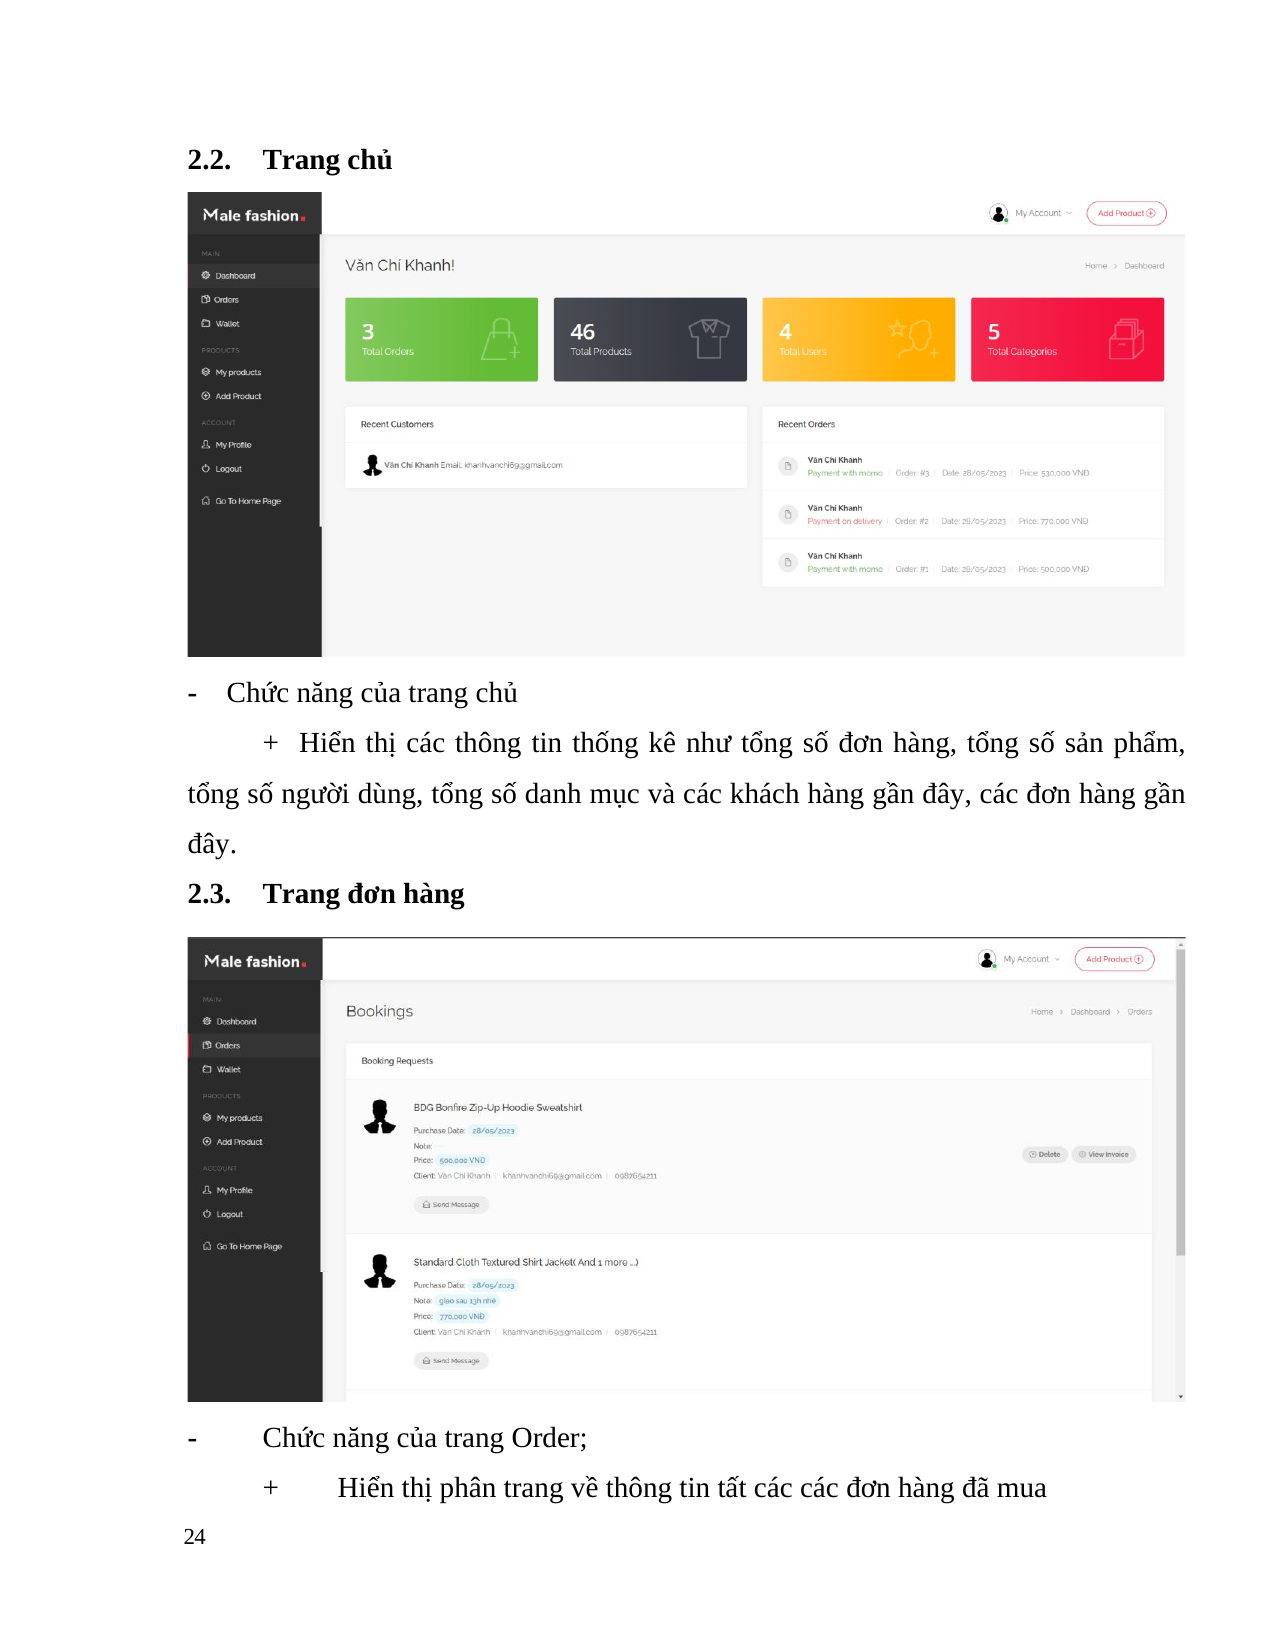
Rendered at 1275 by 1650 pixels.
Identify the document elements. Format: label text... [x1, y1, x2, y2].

text + Hiển thị các thông tin thống kê như tổng số đơn hàng, tổng số sản phẩm, tổng số người dùng, tổng số danh mục và các khách hàng gần đây, các đơn hàng gần đây. [187, 726, 1187, 860]
picture [187, 937, 1186, 1402]
subtitle Trang chủ [187, 142, 1198, 176]
subtitle Trang đơn hàng [187, 876, 1198, 910]
text + Hiển thị phân trang về thông tin tất các các đơn hàng đã mua [262, 1471, 1198, 1504]
picture [187, 192, 1185, 657]
